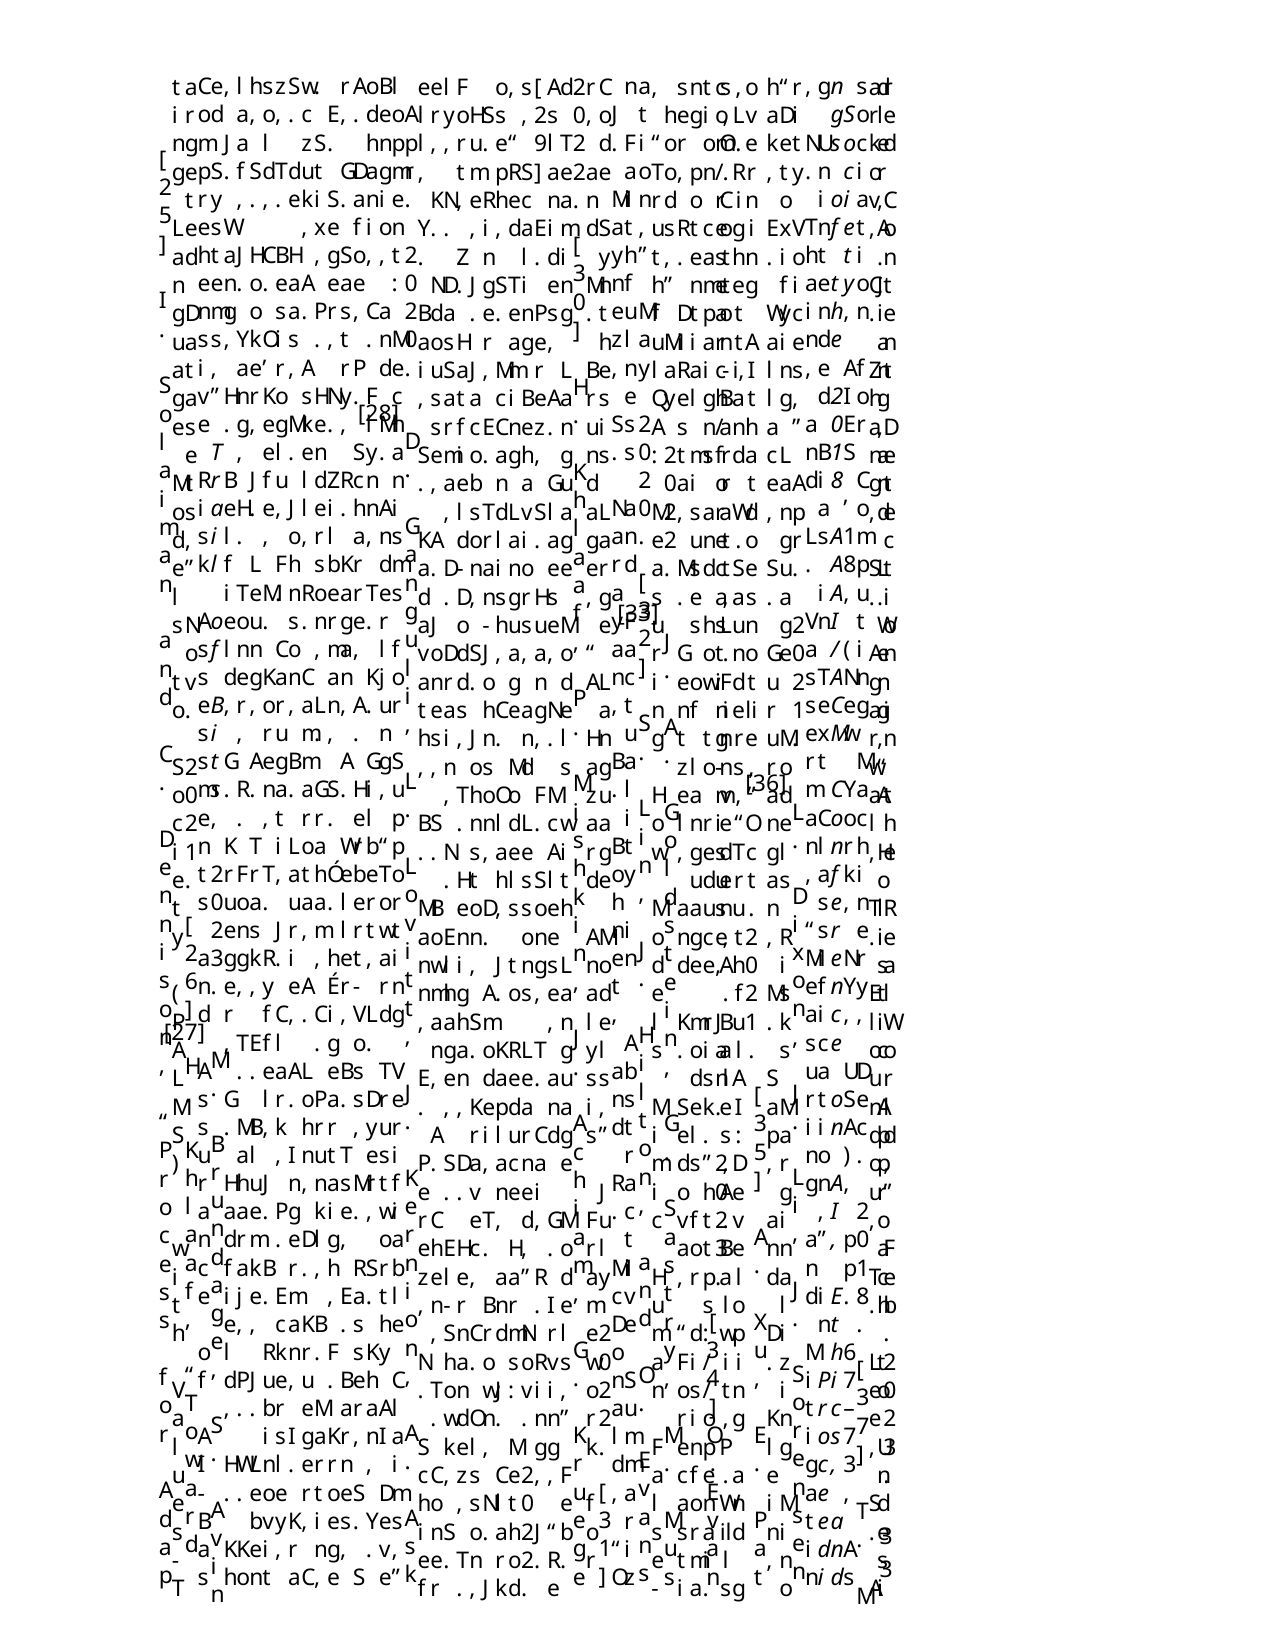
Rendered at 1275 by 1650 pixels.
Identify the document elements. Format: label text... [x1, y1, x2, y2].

text [34] O. Evans, O. Cotton-Barratt, L. Finnveden, A. Bales, A. Balwit, P. Wills, L. Righetti, and W. Saunders, “Truthful AI: Developing and governing AI that does not lie,” Oct. 2021. [706, 72, 757, 1602]
